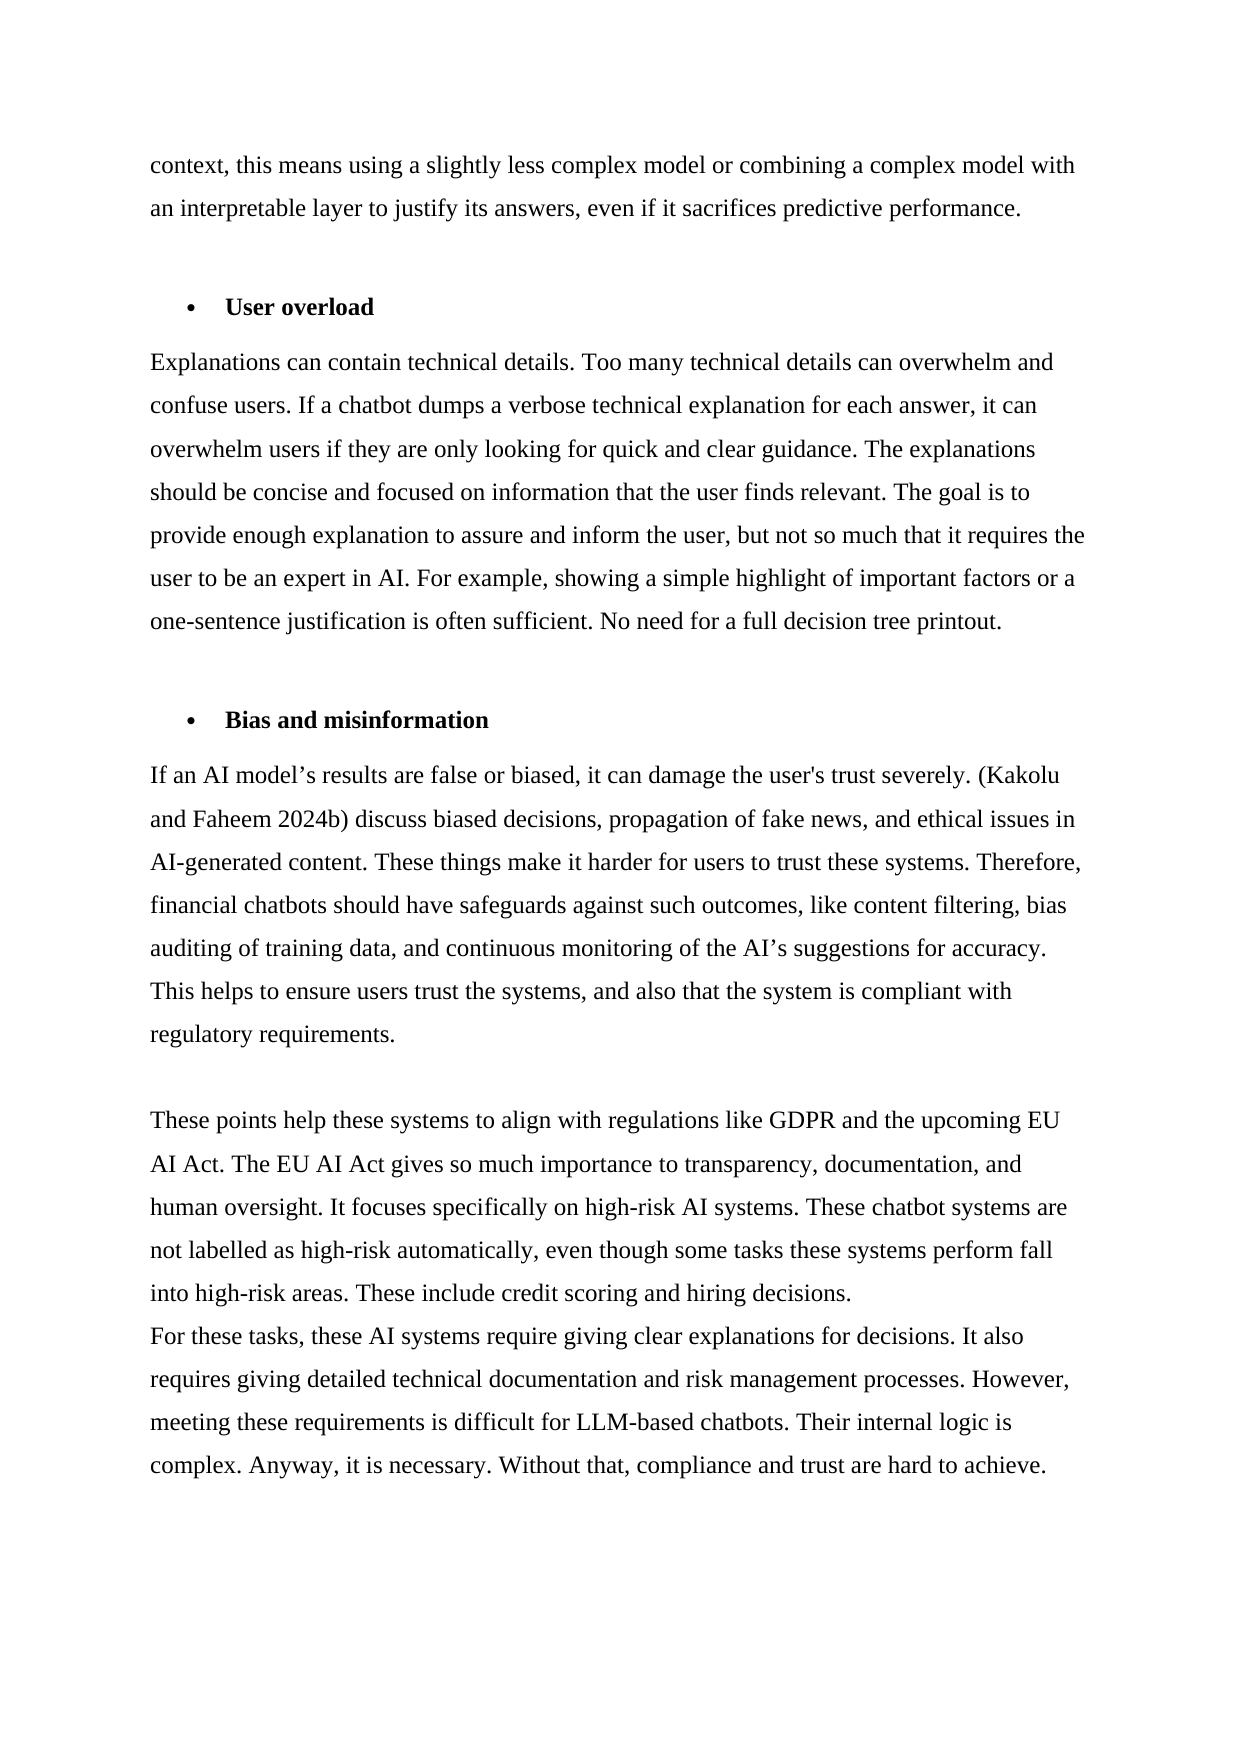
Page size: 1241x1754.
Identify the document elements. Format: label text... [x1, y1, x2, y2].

list Bias and misinformation [187, 705, 1090, 734]
list User overload [187, 292, 1090, 321]
text If an AI model’s results are false or biased, it can damage the user's trust severely. (Kakolu and Faheem 2024b) discuss biased decisions, propagation of fake news, and ethical issues in AI-generated content. These things make it harder for users to trust these systems. Therefore, financial chatbots should have safeguards against such outcomes, like content filtering, bias auditing of training data, and continuous monitoring of the AI’s suggestions for accuracy. This helps to ensure users trust the systems, and also that the system is compliant with regulatory requirements. [150, 761, 1090, 1048]
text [150, 150, 1090, 222]
text Explanations can contain technical details. Too many technical details can overwhelm and confuse users. If a chatbot dumps a verbose technical explanation for each answer, it can overwhelm users if they are only looking for quick and clear guidance. The explanations should be concise and focused on information that the user finds relevant. The goal is to provide enough explanation to assure and inform the user, but not so much that it requires the user to be an expert in AI. For example, showing a simple highlight of important factors or a one-sentence justification is often sufficient. No need for a full decision tree printout. [150, 347, 1090, 635]
text These points help these systems to align with regulations like GDPR and the upcoming EU AI Act. The EU AI Act gives so much importance to transparency, documentation, and human oversight. It focuses specifically on high-risk AI systems. These chatbot systems are not labelled as high-risk automatically, even though some tasks these systems perform fall into high-risk areas. These include credit scoring and hiring decisions. [150, 1106, 1090, 1307]
text For these tasks, these AI systems require giving clear explanations for decisions. It also requires giving detailed technical documentation and risk management processes. However, meeting these requirements is difficult for LLM-based chatbots. Their internal logic is complex. Anyway, it is necessary. Without that, compliance and trust are hard to achieve. [150, 1321, 1090, 1479]
